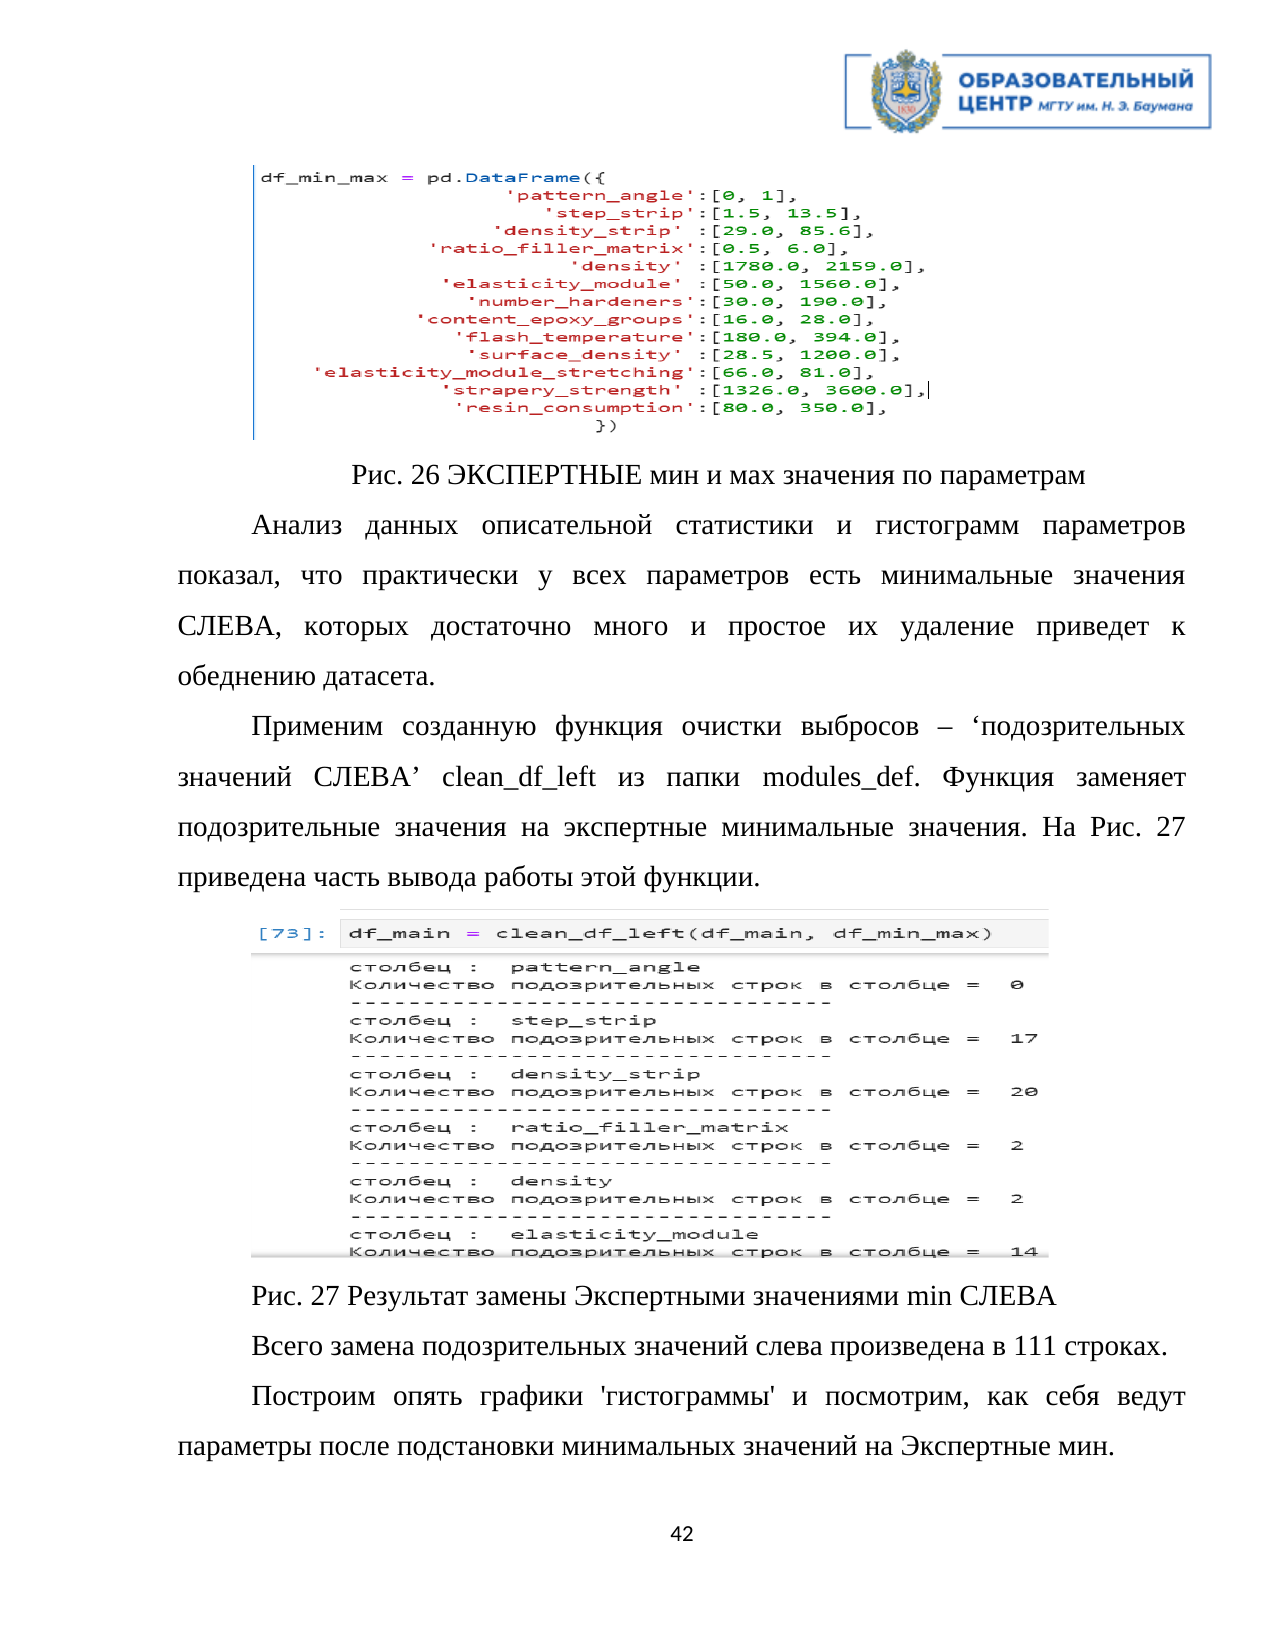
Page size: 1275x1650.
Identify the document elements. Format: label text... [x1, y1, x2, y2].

text Рис. 26 ЭКСПЕРТНЫЕ мин и мах значения по параметрам [177, 457, 1186, 490]
picture [251, 909, 1049, 1261]
text Применим созданную функция очистки выбросов – ‘подозрительных значений СЛЕВА’ clean_df_left из папки modules_def. Функция заменяет подозрительные значения на экспертные минимальные значения. На Рис. 27 приведена часть вывода работы этой функции. [177, 708, 1186, 893]
text Построим опять графики 'гистограммы' и посмотрим, как себя ведут параметры после подстановки минимальных значений на Экспертные мин. [177, 1378, 1186, 1462]
text Анализ данных описательной статистики и гистограмм параметров показал, что практически у всех параметров есть минимальные значения СЛЕВА, которых достаточно много и простое их удаление приведет к обеднению датасета. [177, 507, 1186, 692]
text Рис. 27 Результат замены Экспертными значениями min СЛЕВА [177, 1278, 1186, 1311]
text Всего замена подозрительных значений слева произведена в 111 строках. [177, 1328, 1186, 1361]
picture [814, 26, 1262, 149]
picture [251, 165, 949, 440]
